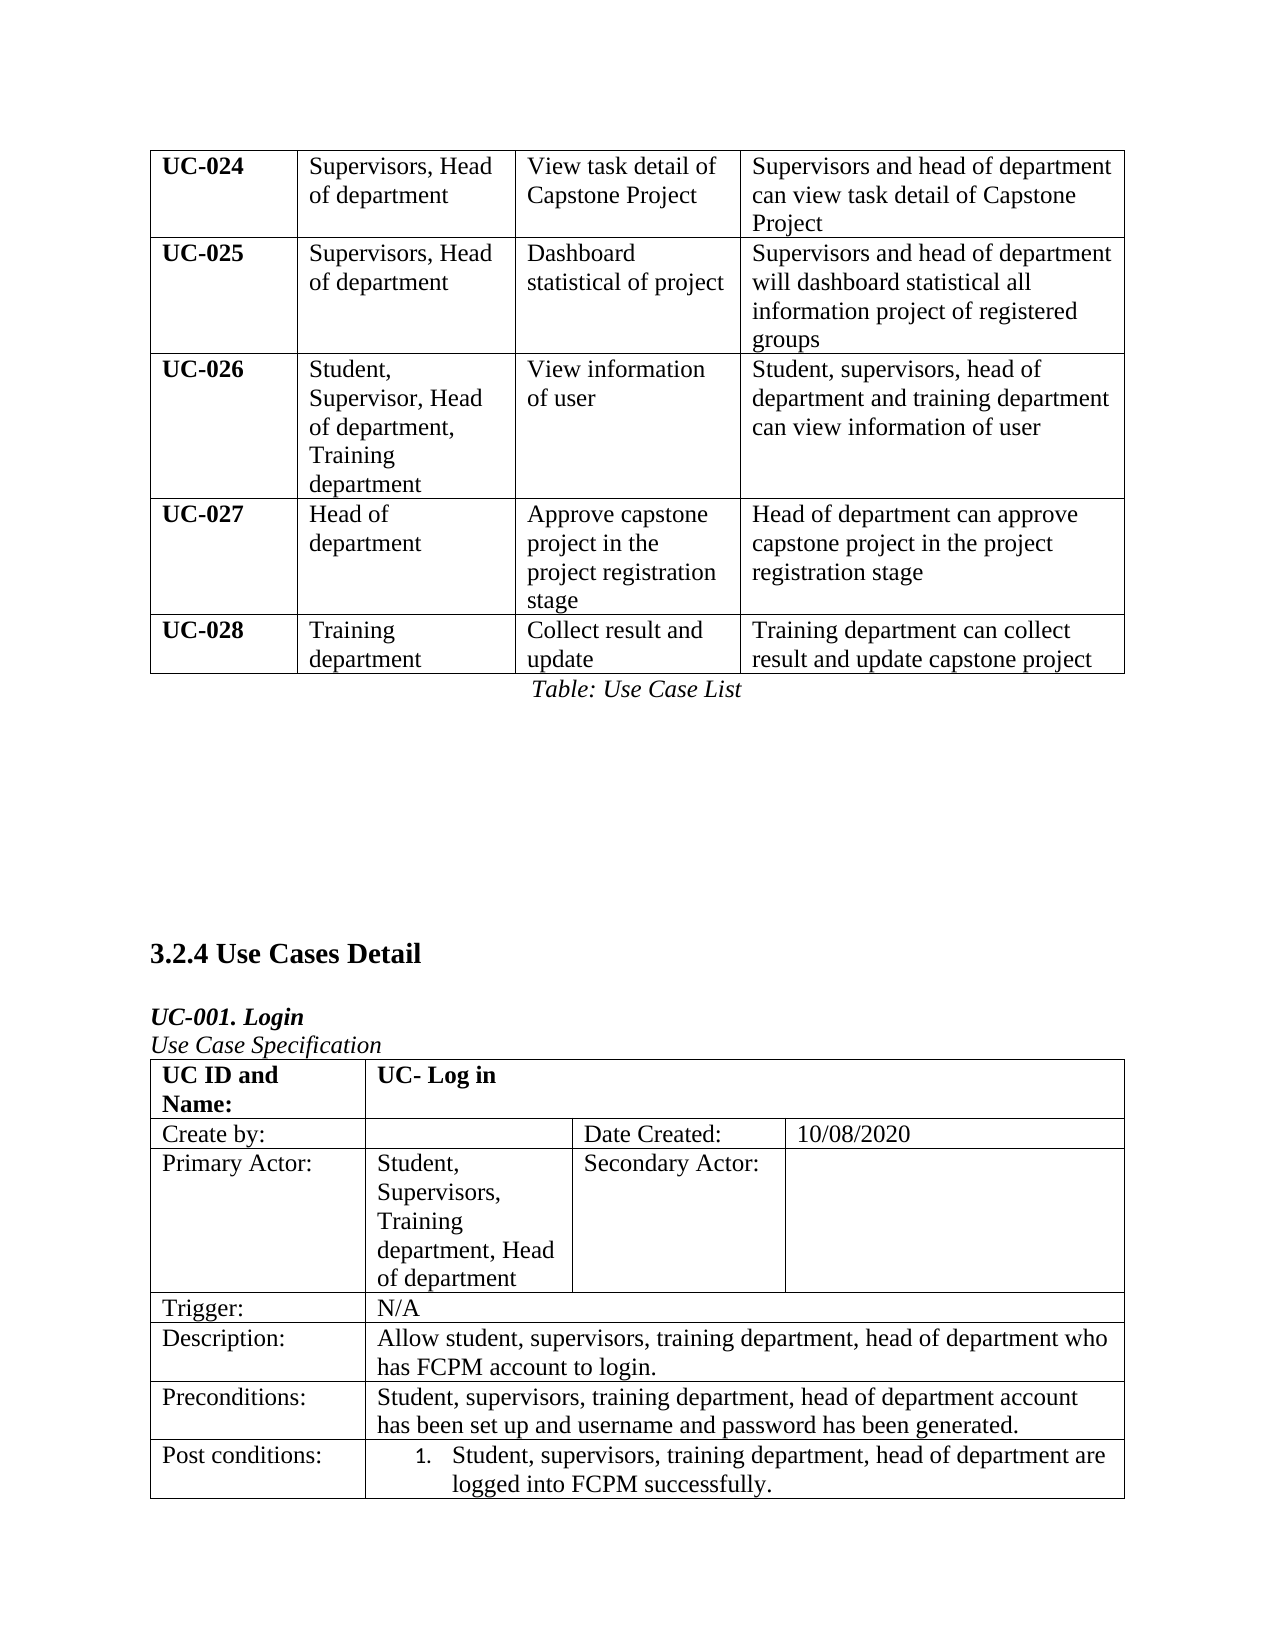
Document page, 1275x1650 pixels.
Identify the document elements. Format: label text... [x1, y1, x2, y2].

table_cell Supervisors and head of department will dashboard statistical all information project of registered groups [741, 238, 1124, 353]
table_cell Student, Supervisor, Head of department, Training department [298, 354, 515, 498]
table_cell Dashboard statistical of project [516, 238, 740, 353]
table_cell UC-024 [151, 151, 297, 237]
table_cell Supervisors, Head of department [298, 151, 515, 237]
text UC-001. Login [150, 973, 1125, 1030]
table_cell UC-028 [151, 615, 297, 673]
table_cell Approve capstone project in the project registration stage [516, 499, 740, 614]
table_cell Supervisors, Head of department [298, 238, 515, 353]
table_cell Post conditions: [151, 1440, 365, 1498]
table_cell UC-027 [151, 499, 297, 614]
table_cell [366, 1119, 572, 1147]
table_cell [366, 1440, 1124, 1498]
text Use Case Specification [150, 1030, 1125, 1059]
table_cell Trigger: [151, 1293, 365, 1322]
table_cell View information of user [516, 354, 740, 498]
table_cell Head of department can approve capstone project in the project registration stage [741, 499, 1124, 614]
table_cell Collect result and update [516, 615, 740, 673]
table_header UC ID and Name: [151, 1060, 365, 1118]
table_cell Training department can collect result and update capstone project [741, 615, 1124, 673]
subtitle 3.2.4 Use Cases Detail [150, 937, 1125, 970]
table_cell N/A [366, 1293, 1124, 1322]
table_cell Description: [151, 1323, 365, 1381]
table_cell Student, Supervisors, Training department, Head of department [366, 1149, 572, 1292]
table_cell 10/08/2020 [786, 1119, 1124, 1147]
table_cell Preconditions: [151, 1382, 365, 1439]
table_cell UC-026 [151, 354, 297, 498]
table_cell Allow student, supervisors, training department, head of department who has FCPM account to login. [366, 1323, 1124, 1381]
table_header UC- Log in [366, 1060, 1124, 1118]
table_cell Head of department [298, 499, 515, 614]
table_cell Create by: [151, 1119, 365, 1147]
table_cell UC-025 [151, 238, 297, 353]
table_cell Secondary Actor: [573, 1149, 785, 1292]
table_cell Primary Actor: [151, 1149, 365, 1292]
table_cell [786, 1149, 1124, 1292]
table_cell Date Created: [573, 1119, 785, 1147]
table_cell Training department [298, 615, 515, 673]
table_cell Student, supervisors, training department, head of department account has been set up and username and password has been generated. [366, 1382, 1124, 1439]
table_cell Supervisors and head of department can view task detail of Capstone Project [741, 151, 1124, 237]
text Table: Use Case List [150, 674, 1125, 702]
table_cell Student, supervisors, head of department and training department can view information of user [741, 354, 1124, 498]
table_cell View task detail of Capstone Project [516, 151, 740, 237]
